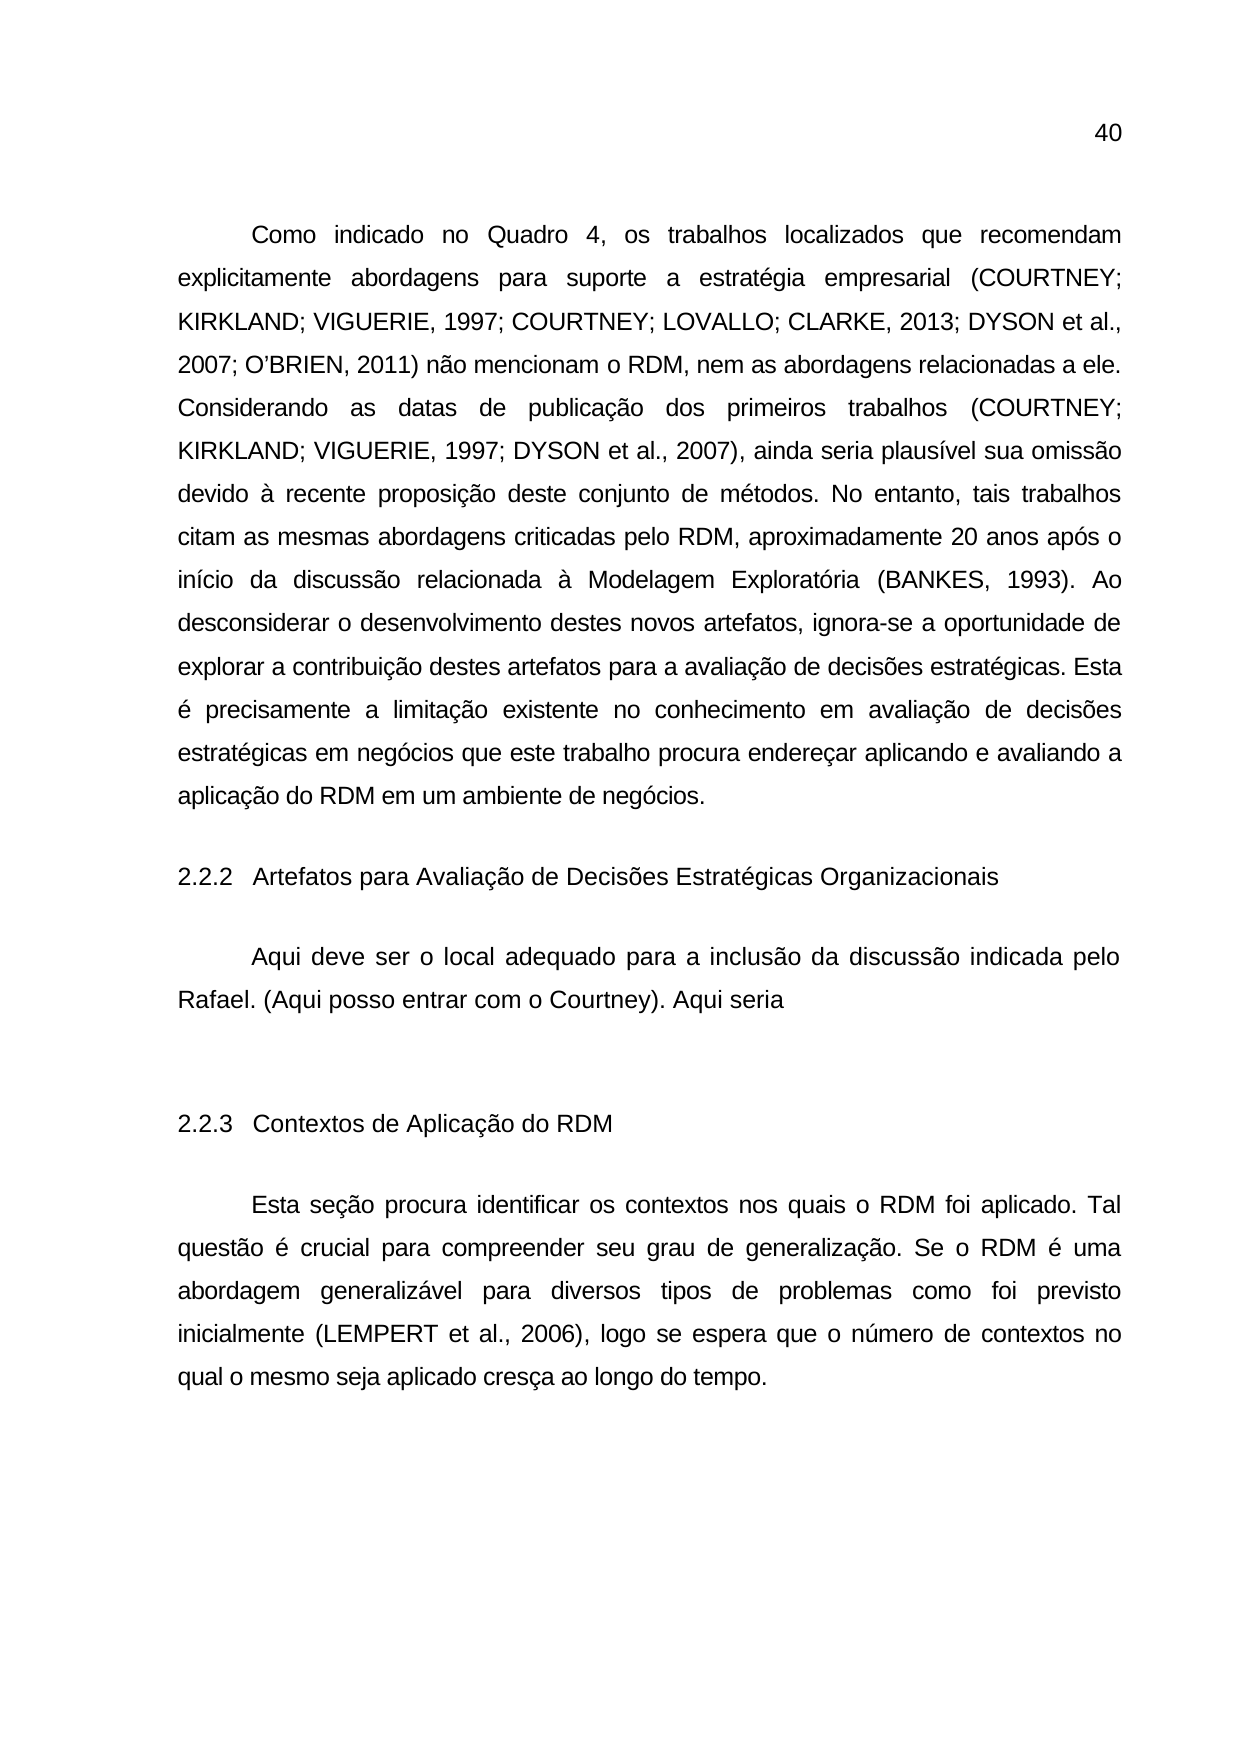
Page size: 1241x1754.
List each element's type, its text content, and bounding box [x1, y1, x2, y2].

text Como indicado no Quadro 4, os trabalhos localizados que recomendam explicitamente abordagens para suporte a estratégia empresarial (COURTNEY; KIRKLAND; VIGUERIE, 1997; COURTNEY; LOVALLO; CLARKE, 2013; DYSON et al., 2007; O’BRIEN, 2011) não mencionam o RDM, nem as abordagens relacionadas a ele. Considerando as datas de publicação dos primeiros trabalhos (COURTNEY; KIRKLAND; VIGUERIE, 1997; DYSON et al., 2007), ainda seria plausível sua omissão devido à recente proposição deste conjunto de métodos. No entanto, tais trabalhos citam as mesmas abordagens criticadas pelo RDM, aproximadamente 20 anos após o início da discussão relacionada à Modelagem Exploratória (BANKES, 1993). Ao desconsiderar o desenvolvimento destes novos artefatos, ignora-se a oportunidade de explorar a contribuição destes artefatos para a avaliação de decisões estratégicas. Esta é precisamente a limitação existente no conhecimento em avaliação de decisões estratégicas em negócios que este trabalho procura endereçar aplicando e avaliando a aplicação do RDM em um ambiente de negócios. [177, 220, 1122, 810]
subtitle Artefatos para Avaliação de Decisões Estratégicas Organizacionais [177, 862, 1122, 890]
subtitle Contextos de Aplicação do RDM [177, 1109, 1122, 1138]
text Esta seção procura identificar os contextos nos quais o RDM foi aplicado. Tal questão é crucial para compreender seu grau de generalização. Se o RDM é uma abordagem generalizável para diversos tipos de problemas como foi previsto inicialmente (LEMPERT et al., 2006), logo se espera que o número de contextos no qual o mesmo seja aplicado cresça ao longo do tempo. [177, 1190, 1122, 1391]
text Aqui deve ser o local adequado para a inclusão da discussão indicada pelo Rafael. (Aqui posso entrar com o Courtney). Aqui seria [177, 942, 1122, 1014]
